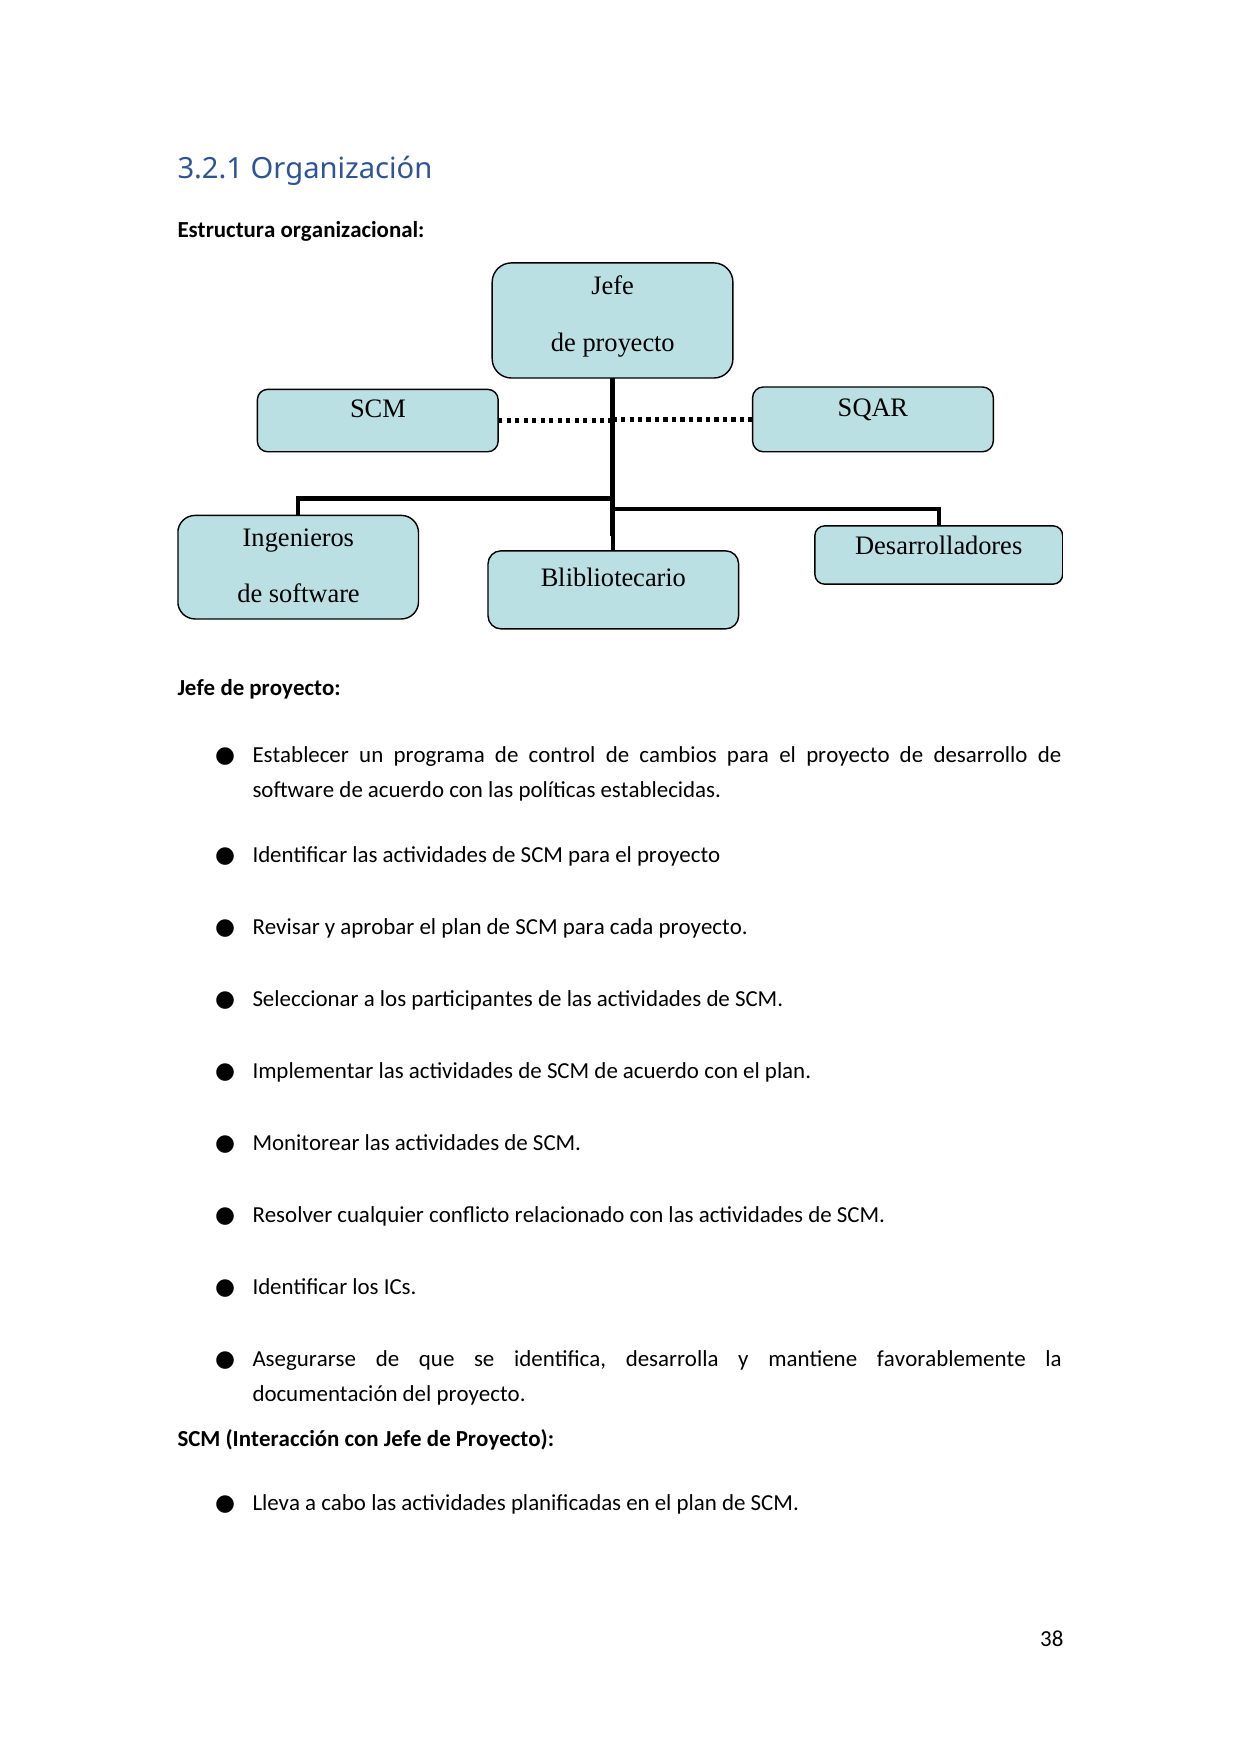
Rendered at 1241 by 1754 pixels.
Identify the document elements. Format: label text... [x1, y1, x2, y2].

list Identificar las actividades de SCM para el proyecto [215, 828, 1063, 875]
list Asegurarse de que se identifica, desarrolla y mantiene favorablemente la documentación del proyecto. [215, 1332, 1063, 1407]
list Seleccionar a los participantes de las actividades de SCM. [215, 972, 1063, 1019]
text Jefe de proyecto: [177, 673, 1063, 701]
list Lleva a cabo las actividades planificadas en el plan de SCM. [215, 1477, 1063, 1524]
subtitle 3.2.1 Organización [177, 148, 1063, 187]
list Monitorear las actividades de SCM. [215, 1116, 1063, 1163]
list Identificar los ICs. [215, 1260, 1063, 1307]
list Resolver cualquier conflicto relacionado con las actividades de SCM. [215, 1188, 1063, 1235]
list Establecer un programa de control de cambios para el proyecto de desarrollo de software de acuerdo con las políticas establecidas. [215, 728, 1063, 803]
list Implementar las actividades de SCM de acuerdo con el plan. [215, 1044, 1063, 1091]
list Revisar y aprobar el plan de SCM para cada proyecto. [215, 900, 1063, 947]
text SCM (Interacción con Jefe de Proyecto): [177, 1424, 1063, 1452]
text Estructura organizacional: [177, 215, 1063, 243]
